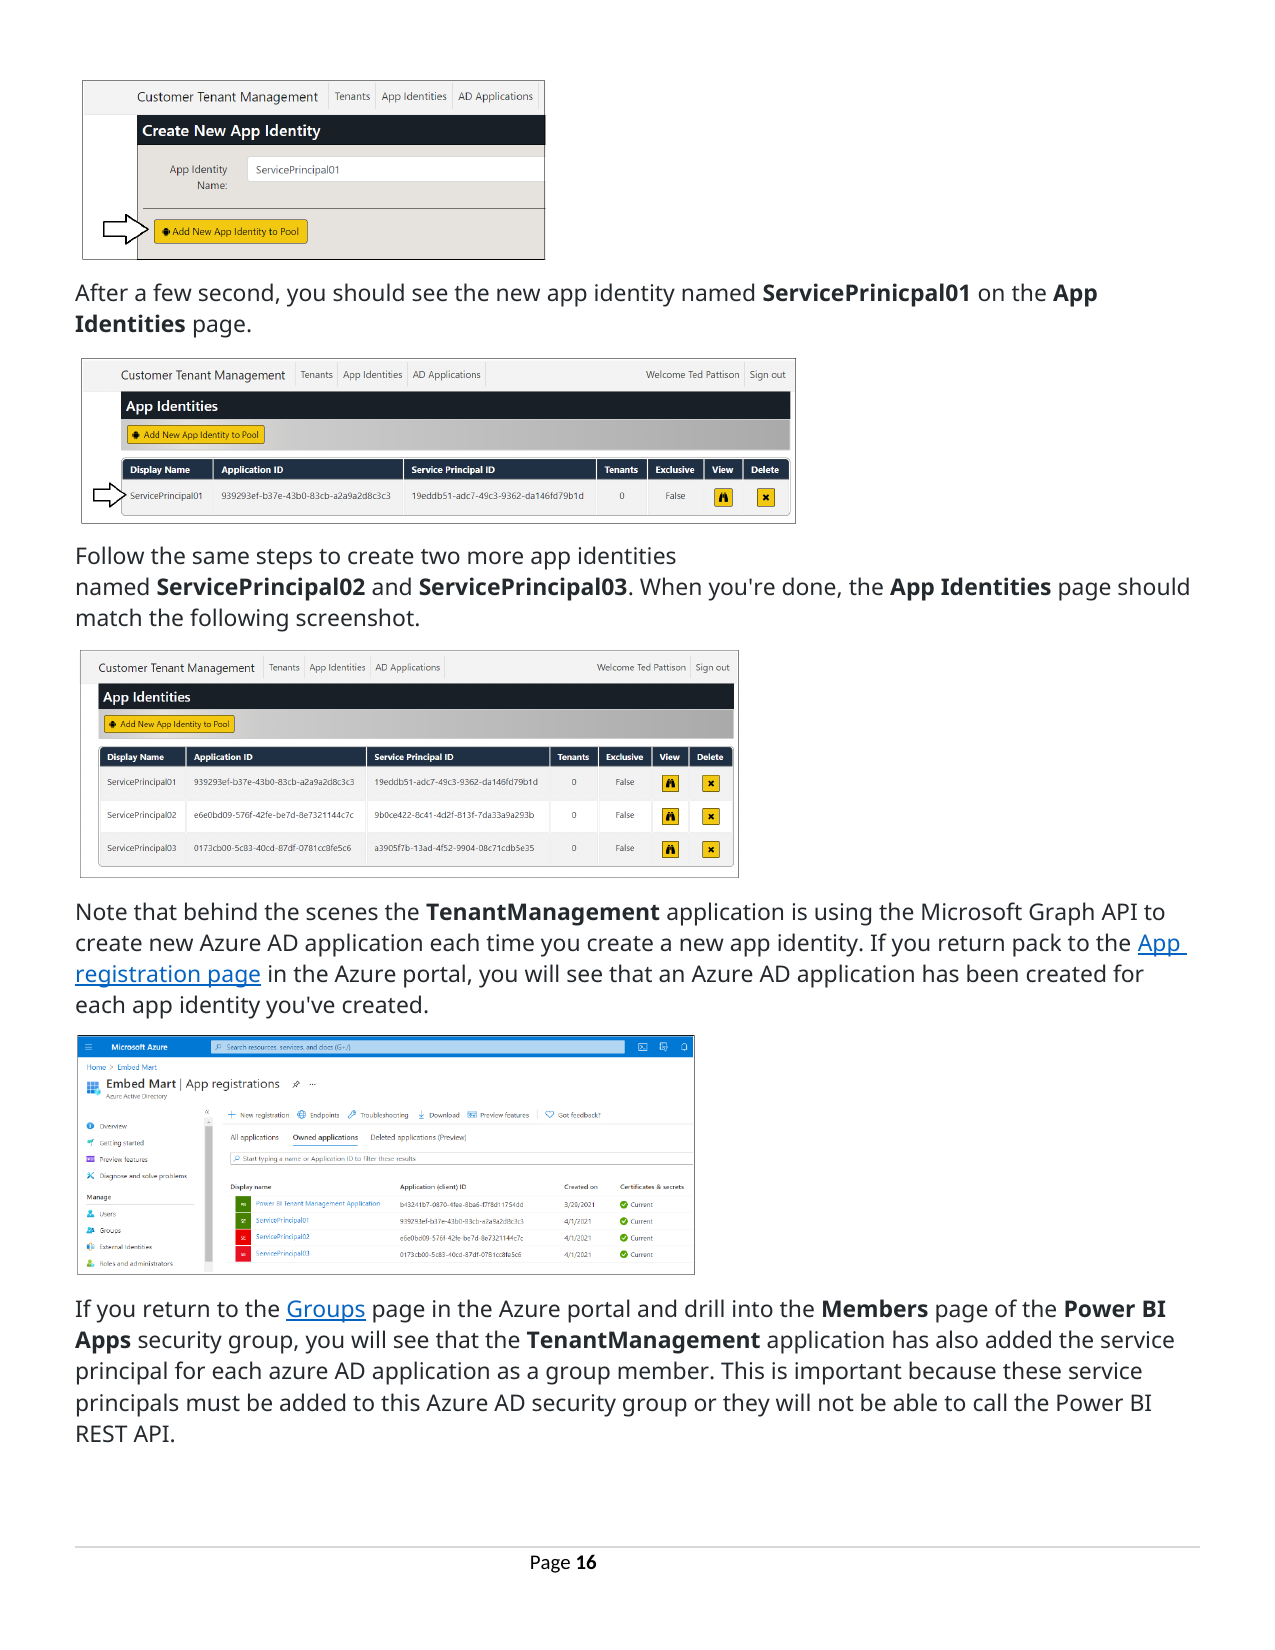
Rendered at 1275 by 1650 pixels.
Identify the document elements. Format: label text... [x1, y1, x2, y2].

text Note that behind the scenes the TenantManagement application is using the Microsoft Graph API to create new Azure AD application each time you create a new app identity. If you return pack to the App registration page in the Azure portal, you will see that an Azure AD application has been created for each app identity you've created. [75, 895, 1200, 1020]
text Follow the same steps to create two more app identities named ServicePrincipal02 and ServicePrincipal03. When you're done, the App Identities page should match the following screenshot. [75, 540, 1200, 633]
picture [75, 1032, 698, 1281]
text After a few second, you should see the new app identity named ServicePrinicpal01 on the App Identities page. [75, 277, 1200, 339]
picture [75, 646, 742, 883]
picture [75, 352, 804, 528]
text If you return to the Groups page in the Azure portal and drill into the Members page of the Power BI Apps security group, you will see that the TenantManagement application has also added the service principal for each azure AD application as a group member. This is important because these service principals must be added to this Azure AD security group or they will not be able to call the Power BI REST API. [75, 1293, 1200, 1449]
picture [75, 75, 552, 265]
